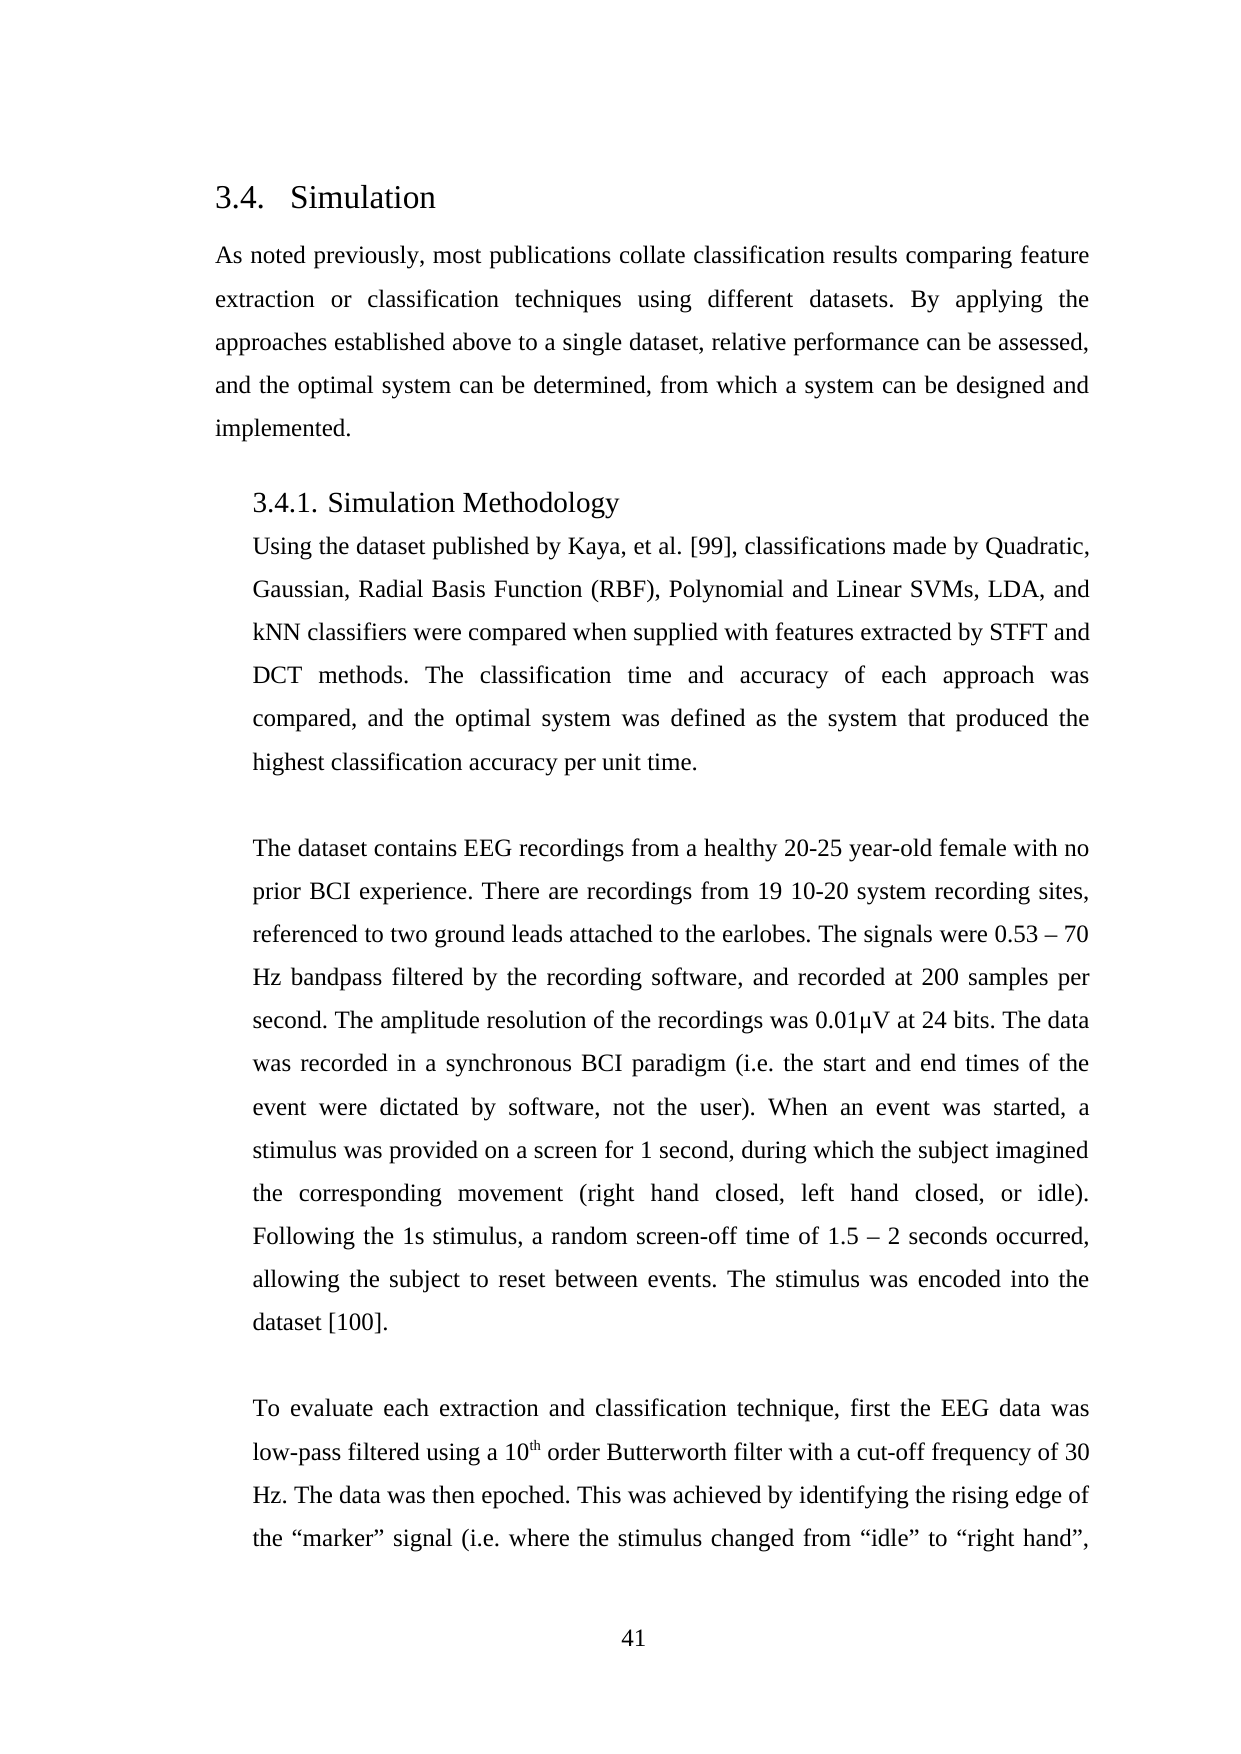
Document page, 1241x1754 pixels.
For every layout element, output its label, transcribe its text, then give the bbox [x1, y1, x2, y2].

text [252, 1393, 1090, 1552]
subtitle Simulation [215, 177, 1090, 216]
text As noted previously, most publications collate classification results comparing feature extraction or classification techniques using different datasets. By applying the approaches established above to a single dataset, relative performance can be assessed, and the optimal system can be determined, from which a system can be designed and implemented. [215, 241, 1090, 442]
text Using the dataset published by Kaya, et al. [99], classifications made by Quadratic, Gaussian, Radial Basis Function (RBF), Polynomial and Linear SVMs, LDA, and kNN classifiers were compared when supplied with features extracted by STFT and DCT methods. The classification time and accuracy of each approach was compared, and the optimal system was defined as the system that produced the highest classification accuracy per unit time. [252, 531, 1090, 775]
subtitle Simulation Methodology [252, 485, 1090, 518]
text The dataset contains EEG recordings from a healthy 20-25 year-old female with no prior BCI experience. There are recordings from 19 10-20 system recording sites, referenced to two ground leads attached to the earlobes. The signals were 0.53 – 70 Hz bandpass filtered by the recording software, and recorded at 200 samples per second. The amplitude resolution of the recordings was 0.01μV at 24 bits. The data was recorded in a synchronous BCI paradigm (i.e. the start and end times of the event were dictated by software, not the user). When an event was started, a stimulus was provided on a screen for 1 second, during which the subject imagined the corresponding movement (right hand closed, left hand closed, or idle). Following the 1s stimulus, a random screen-off time of 1.5 – 2 seconds occurred, allowing the subject to reset between events. The stimulus was encoded into the dataset [100]. [252, 833, 1090, 1336]
